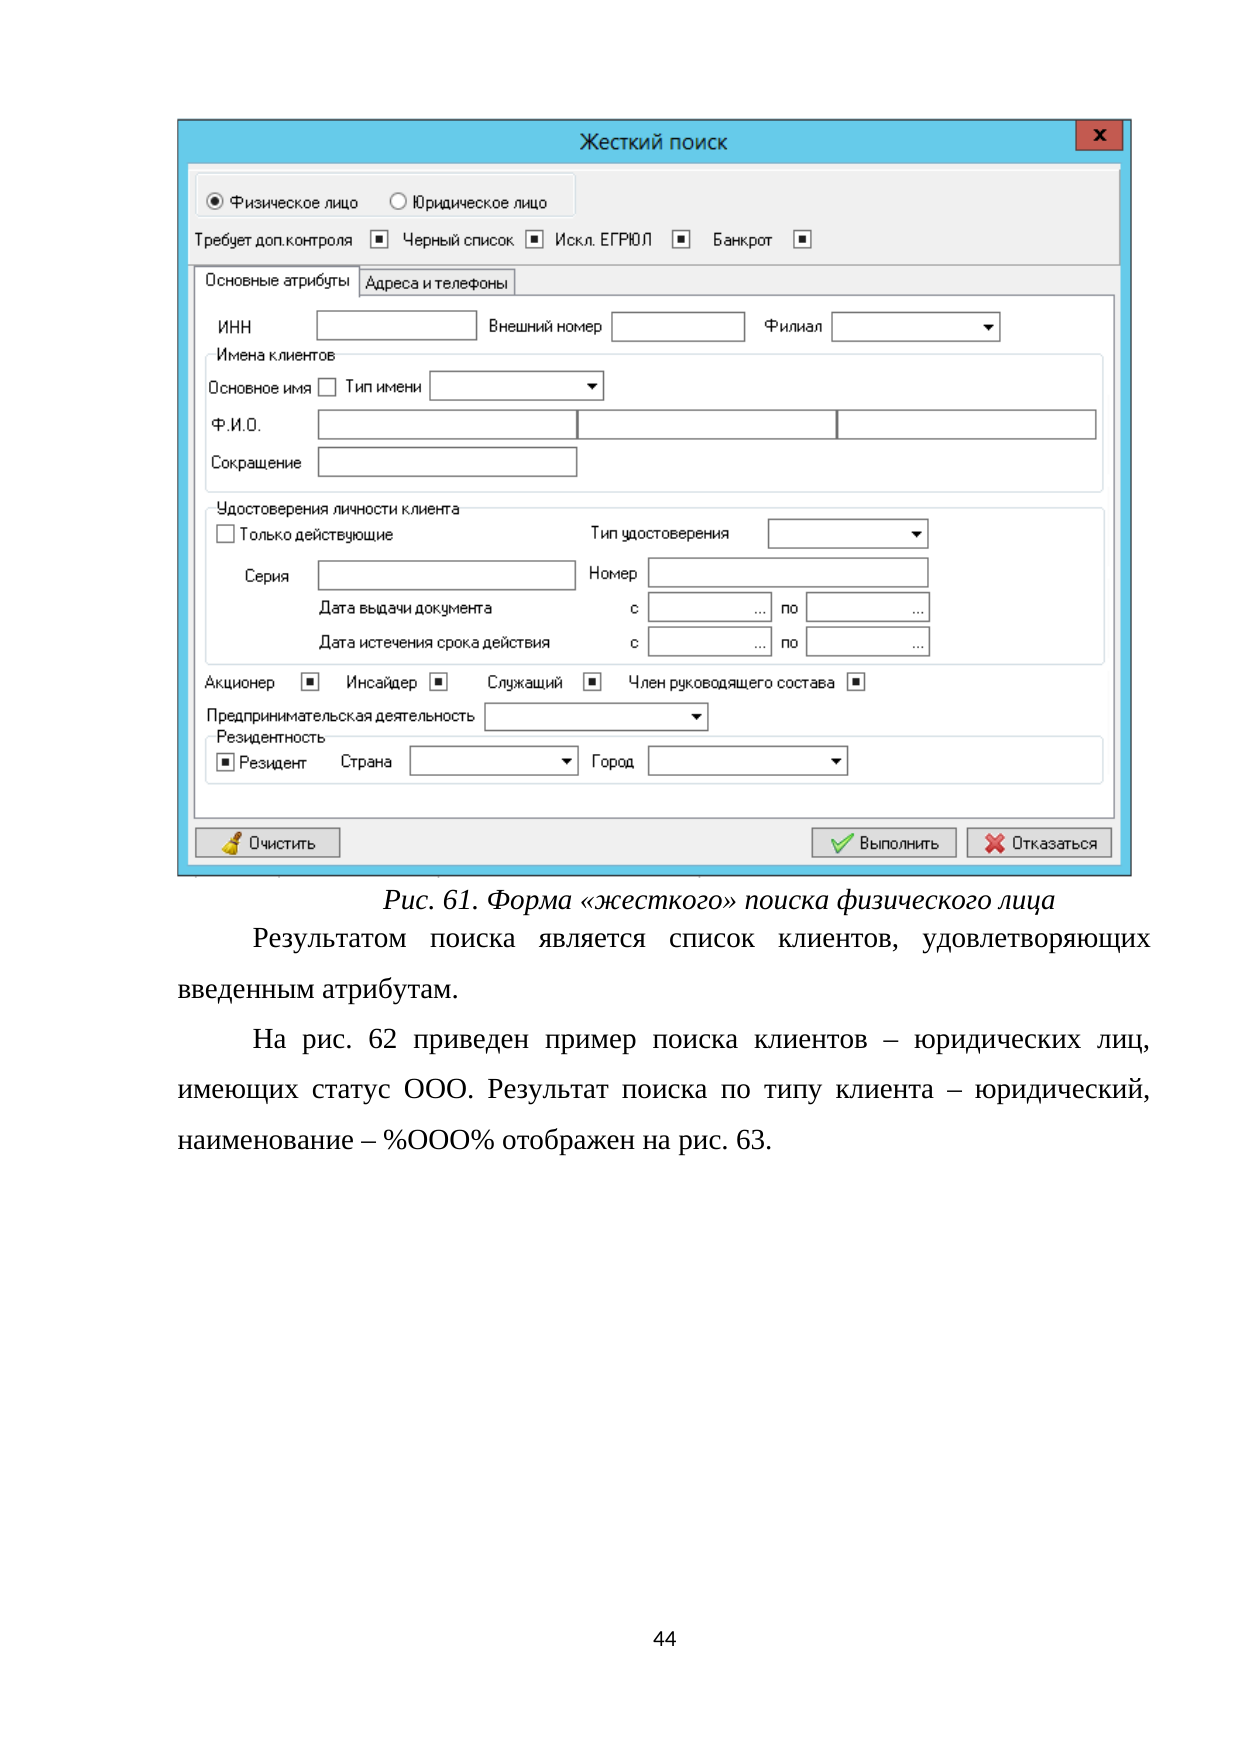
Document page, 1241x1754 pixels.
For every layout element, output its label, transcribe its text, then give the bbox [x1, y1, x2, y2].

picture [177, 118, 1132, 878]
list Результатом поиска является список клиентов, удовлетворяющих введенным атрибутам. [177, 921, 1152, 1004]
list На рис. 62 приведен пример поиска клиентов – юридических лиц, имеющих статус ООО. Результат поиска по типу клиента – юридический, наименование – %ООО% отображен на рис. 63. [177, 1021, 1152, 1155]
list Рис. 61. Форма «жесткого» поиска физического лица [290, 882, 1152, 916]
